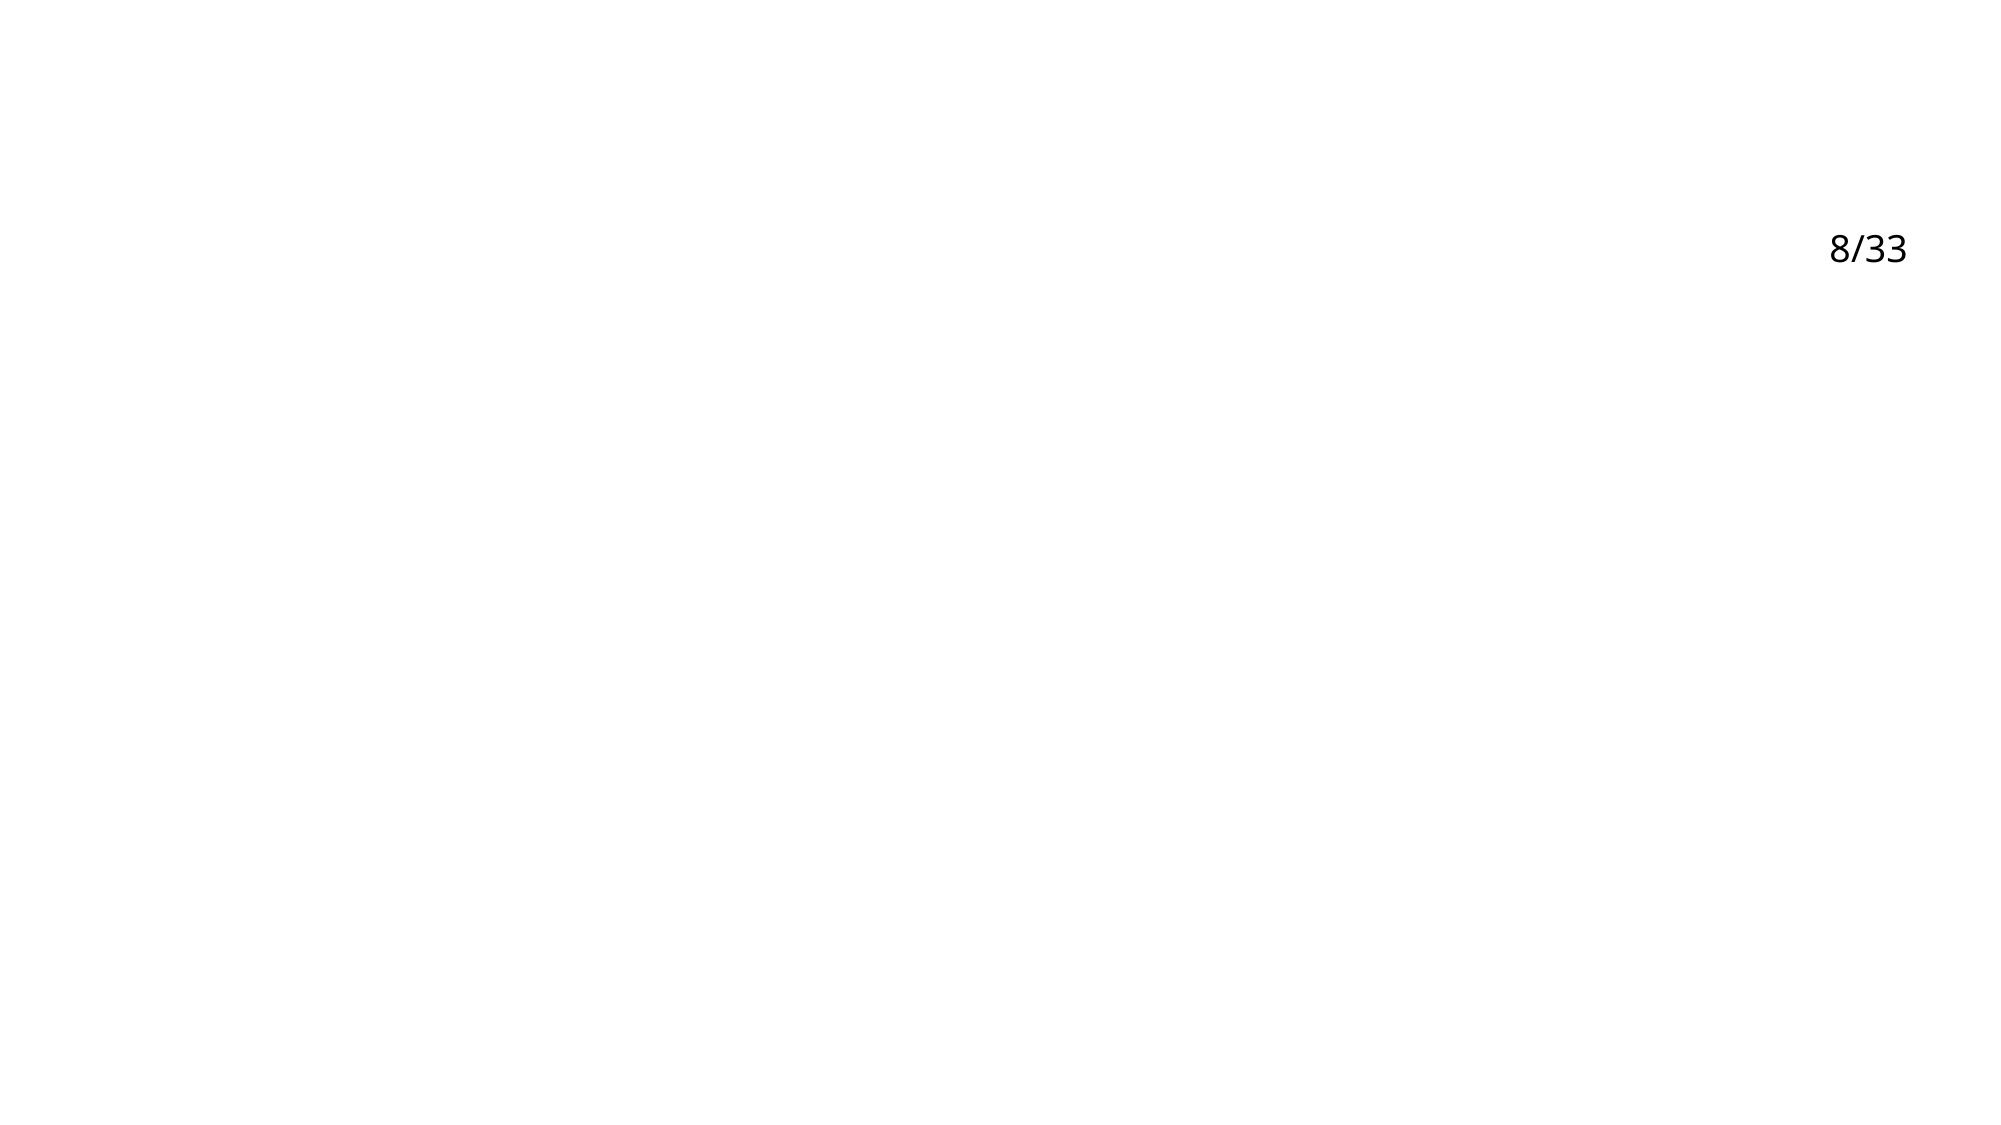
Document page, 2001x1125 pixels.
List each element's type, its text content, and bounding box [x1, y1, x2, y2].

text 8/33 [1829, 223, 1913, 274]
